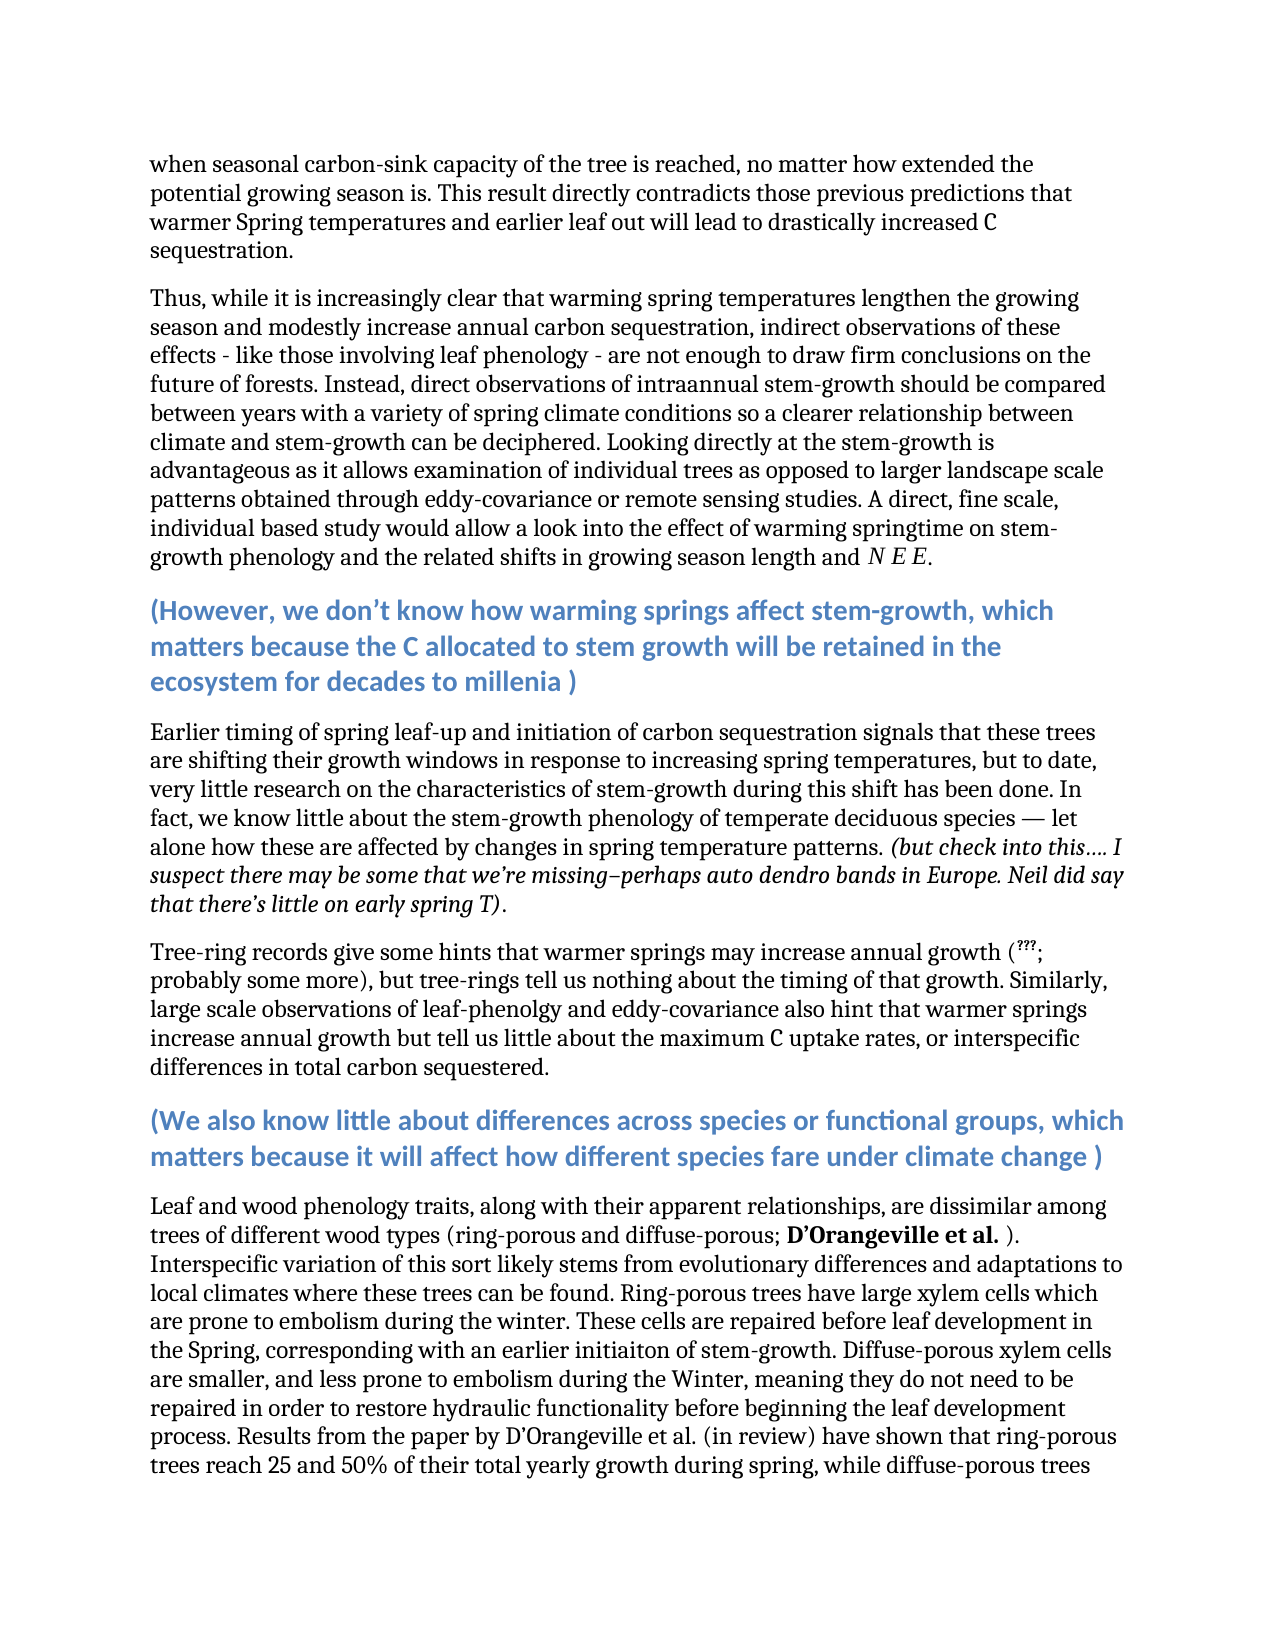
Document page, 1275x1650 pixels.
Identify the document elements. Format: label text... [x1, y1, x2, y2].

subtitle (We also know little about differences across species or functional groups, which matters because it will affect how different species fare under climate change ) [150, 1102, 1125, 1173]
text Thus, while it is increasingly clear that warming spring temperatures lengthen the growing season and modestly increase annual carbon sequestration, indirect observations of these effects - like those involving leaf phenology - are not enough to draw firm conclusions on the future of forests. Instead, direct observations of intraannual stem-growth should be compared between years with a variety of spring climate conditions so a clearer relationship between climate and stem-growth can be deciphered. Looking directly at the stem-growth is advantageous as it allows examination of individual trees as opposed to larger landscape scale patterns obtained through eddy-covariance or remote sensing studies. A direct, fine scale, individual based study would allow a look into the effect of warming springtime on stem-growth phenology and the related shifts in growing season length and . [150, 284, 1125, 571]
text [150, 150, 1125, 265]
text Tree-ring records give some hints that warmer springs may increase annual growth (???; probably some more), but tree-rings tell us nothing about the timing of that growth. Similarly, large scale observations of leaf-phenolgy and eddy-covariance also hint that warmer springs increase annual growth but tell us little about the maximum C uptake rates, or interspecific differences in total carbon sequestered. [150, 938, 1125, 1081]
subtitle (However, we don’t know how warming springs affect stem-growth, which matters because the C allocated to stem growth will be retained in the ecosystem for decades to millenia ) [150, 592, 1125, 699]
text Earlier timing of spring leaf-up and initiation of carbon sequestration signals that these trees are shifting their growth windows in response to increasing spring temperatures, but to date, very little research on the characteristics of stem-growth during this shift has been done. In fact, we know little about the stem-growth phenology of temperate deciduous species — let alone how these are affected by changes in spring temperature patterns. (but check into this…. I suspect there may be some that we’re missing–perhaps auto dendro bands in Europe. Neil did say that there’s little on early spring T). [150, 718, 1125, 919]
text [150, 1192, 1125, 1480]
